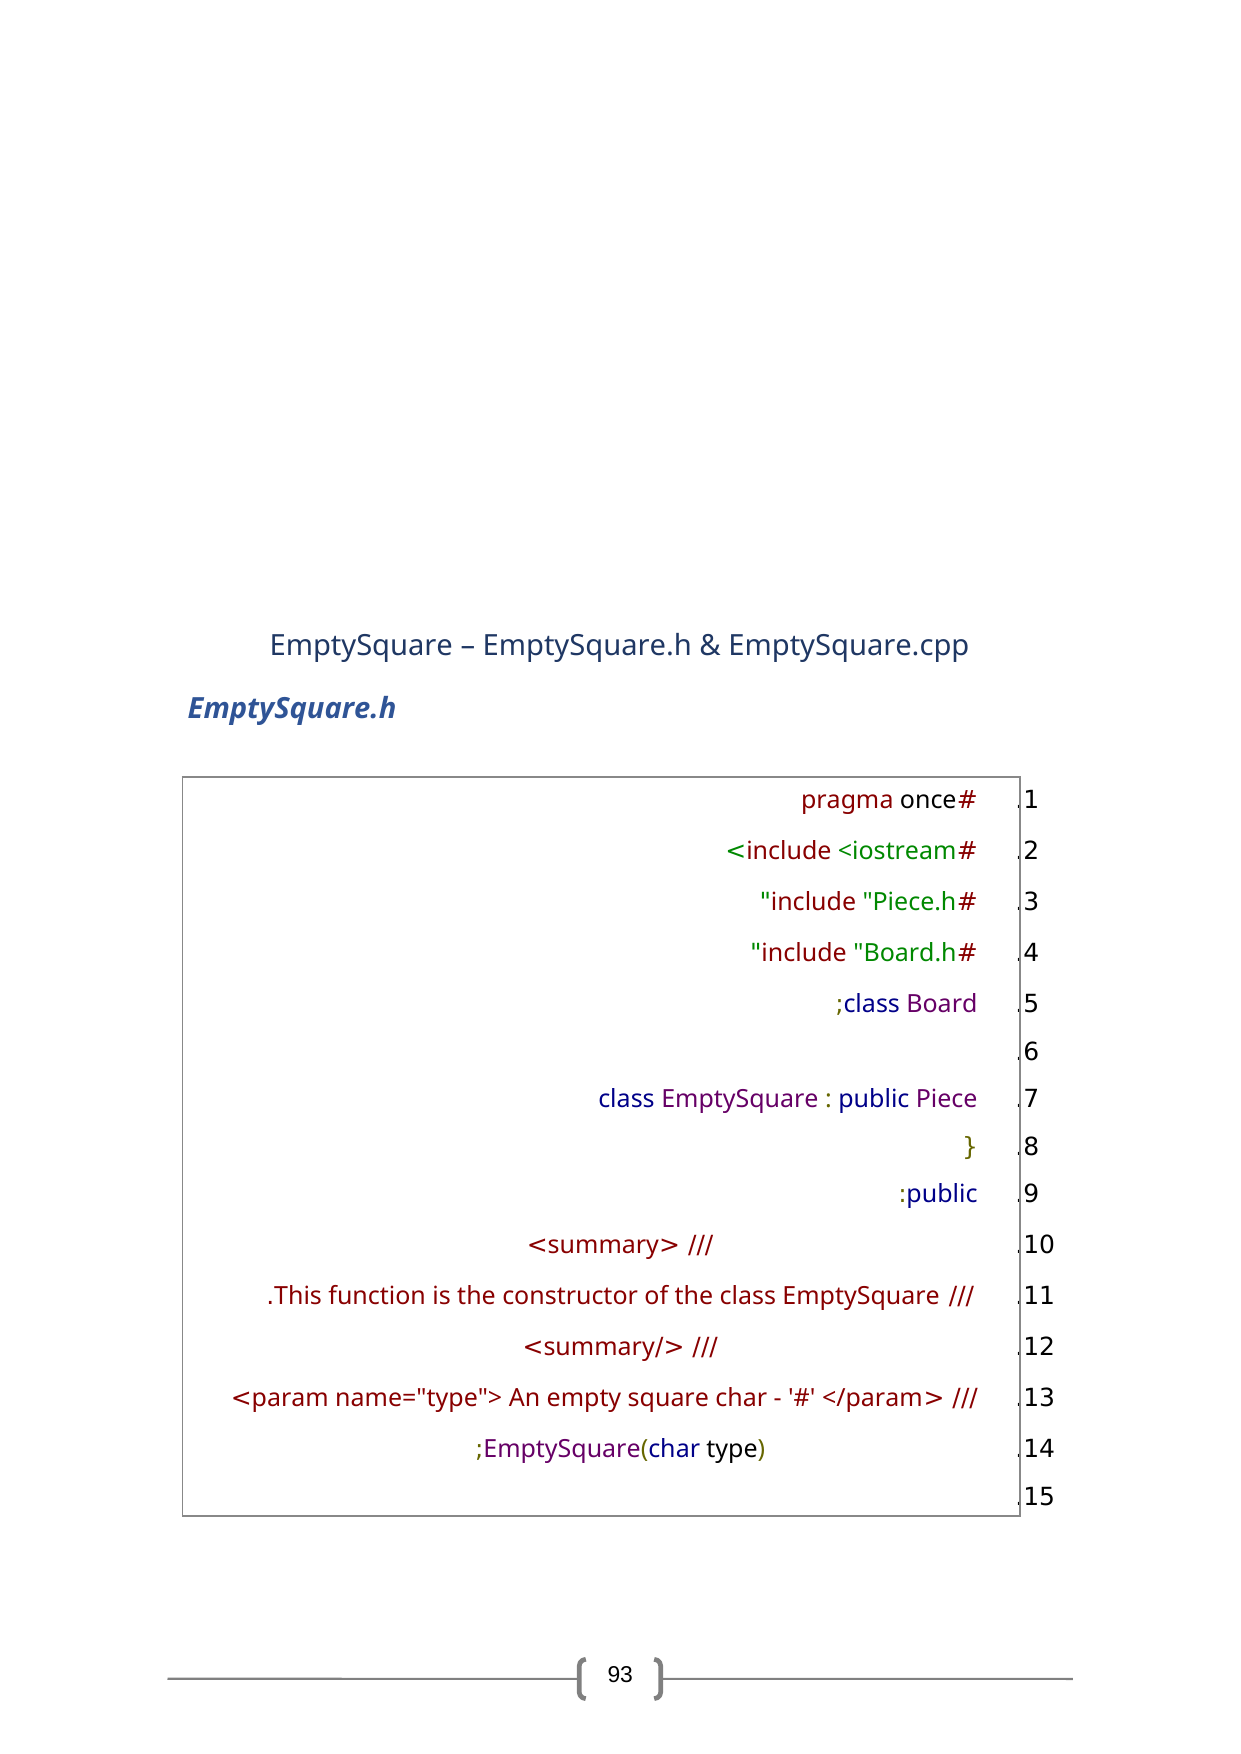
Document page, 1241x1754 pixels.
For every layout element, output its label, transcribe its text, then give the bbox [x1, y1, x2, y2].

list public: [183, 1170, 1019, 1210]
list class Board; [183, 980, 1019, 1020]
list /// </summary> [183, 1323, 1019, 1363]
list EmptySquare(char type); [183, 1425, 1019, 1465]
list #include <iostream> [183, 827, 1019, 867]
list #include "Piece.h" [183, 878, 1019, 918]
list class EmptySquare : public Piece [183, 1075, 1019, 1115]
list /// This function is the constructor of the class EmptySquare. [183, 1272, 1019, 1312]
subtitle EmptySquare – EmptySquare.h & EmptySquare.cpp [187, 624, 1053, 664]
subtitle EmptySquare.h [187, 688, 1053, 727]
list #pragma once [183, 778, 1019, 816]
list /// <summary> [183, 1221, 1019, 1261]
list #include "Board.h" [183, 929, 1019, 969]
list /// <param name="type"> An empty square char - '#' </param> [183, 1374, 1019, 1414]
list { [183, 1126, 1019, 1161]
